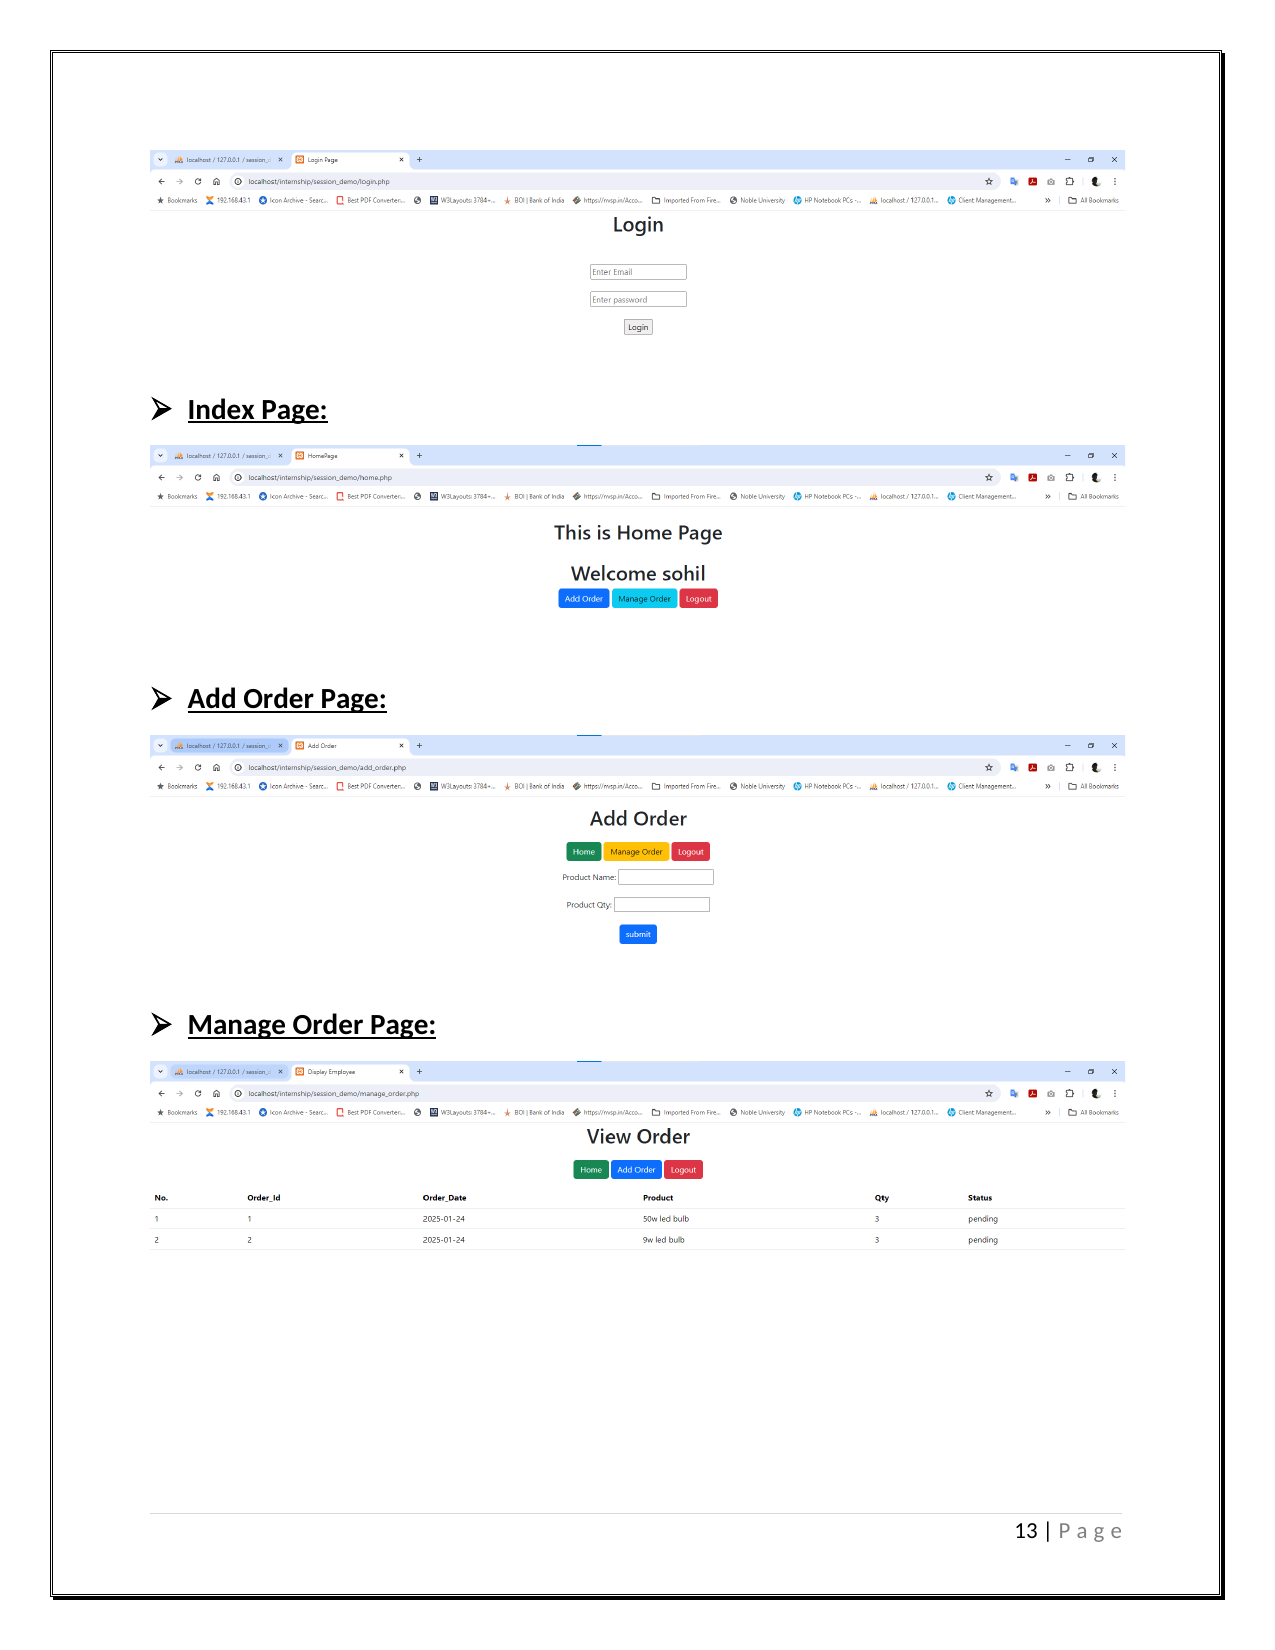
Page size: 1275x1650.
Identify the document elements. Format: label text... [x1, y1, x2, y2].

picture [150, 735, 1125, 988]
list Manage Order Page: [150, 1006, 1122, 1042]
picture [150, 1061, 1125, 1278]
list Index Page: [150, 391, 1122, 426]
picture [150, 445, 1125, 662]
list Add Order Page: [150, 681, 1122, 716]
picture [150, 150, 1125, 372]
